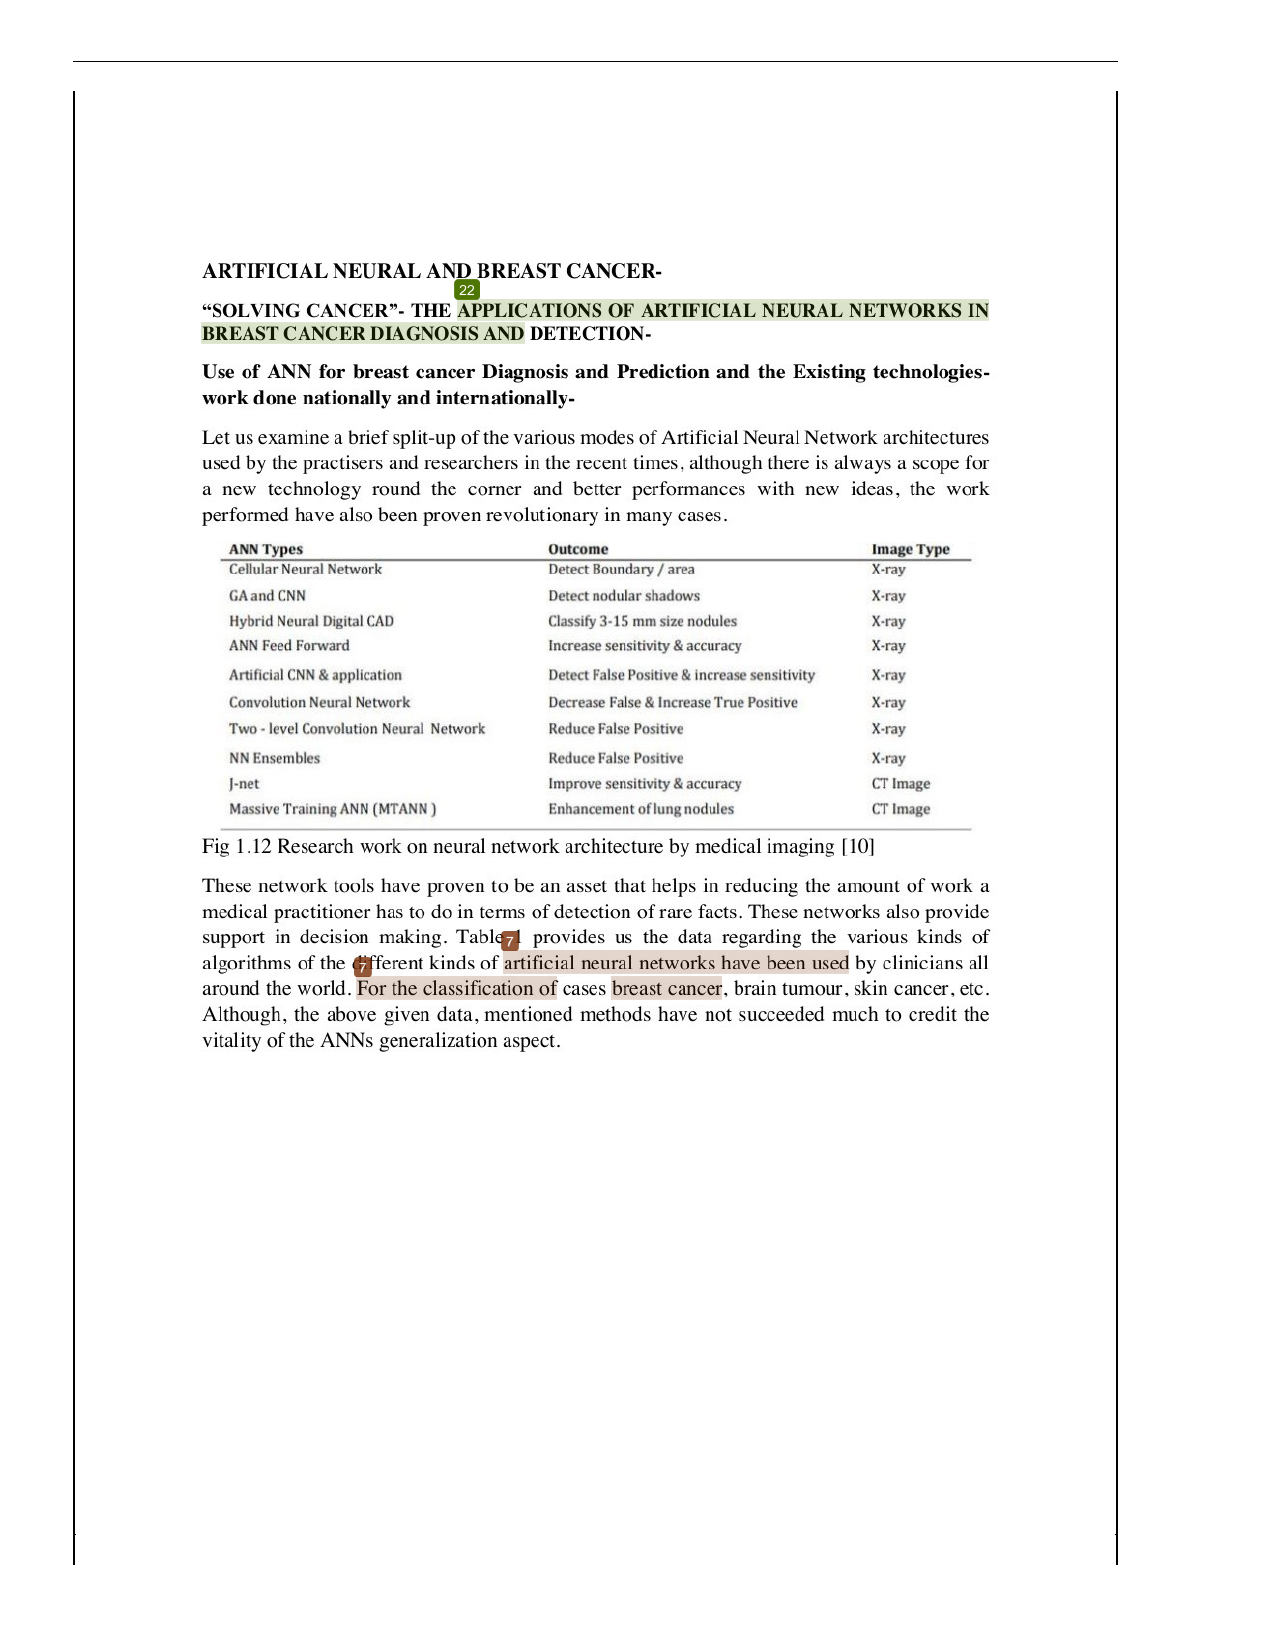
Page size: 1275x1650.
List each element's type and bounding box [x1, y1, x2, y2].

picture [76, 93, 1115, 1562]
